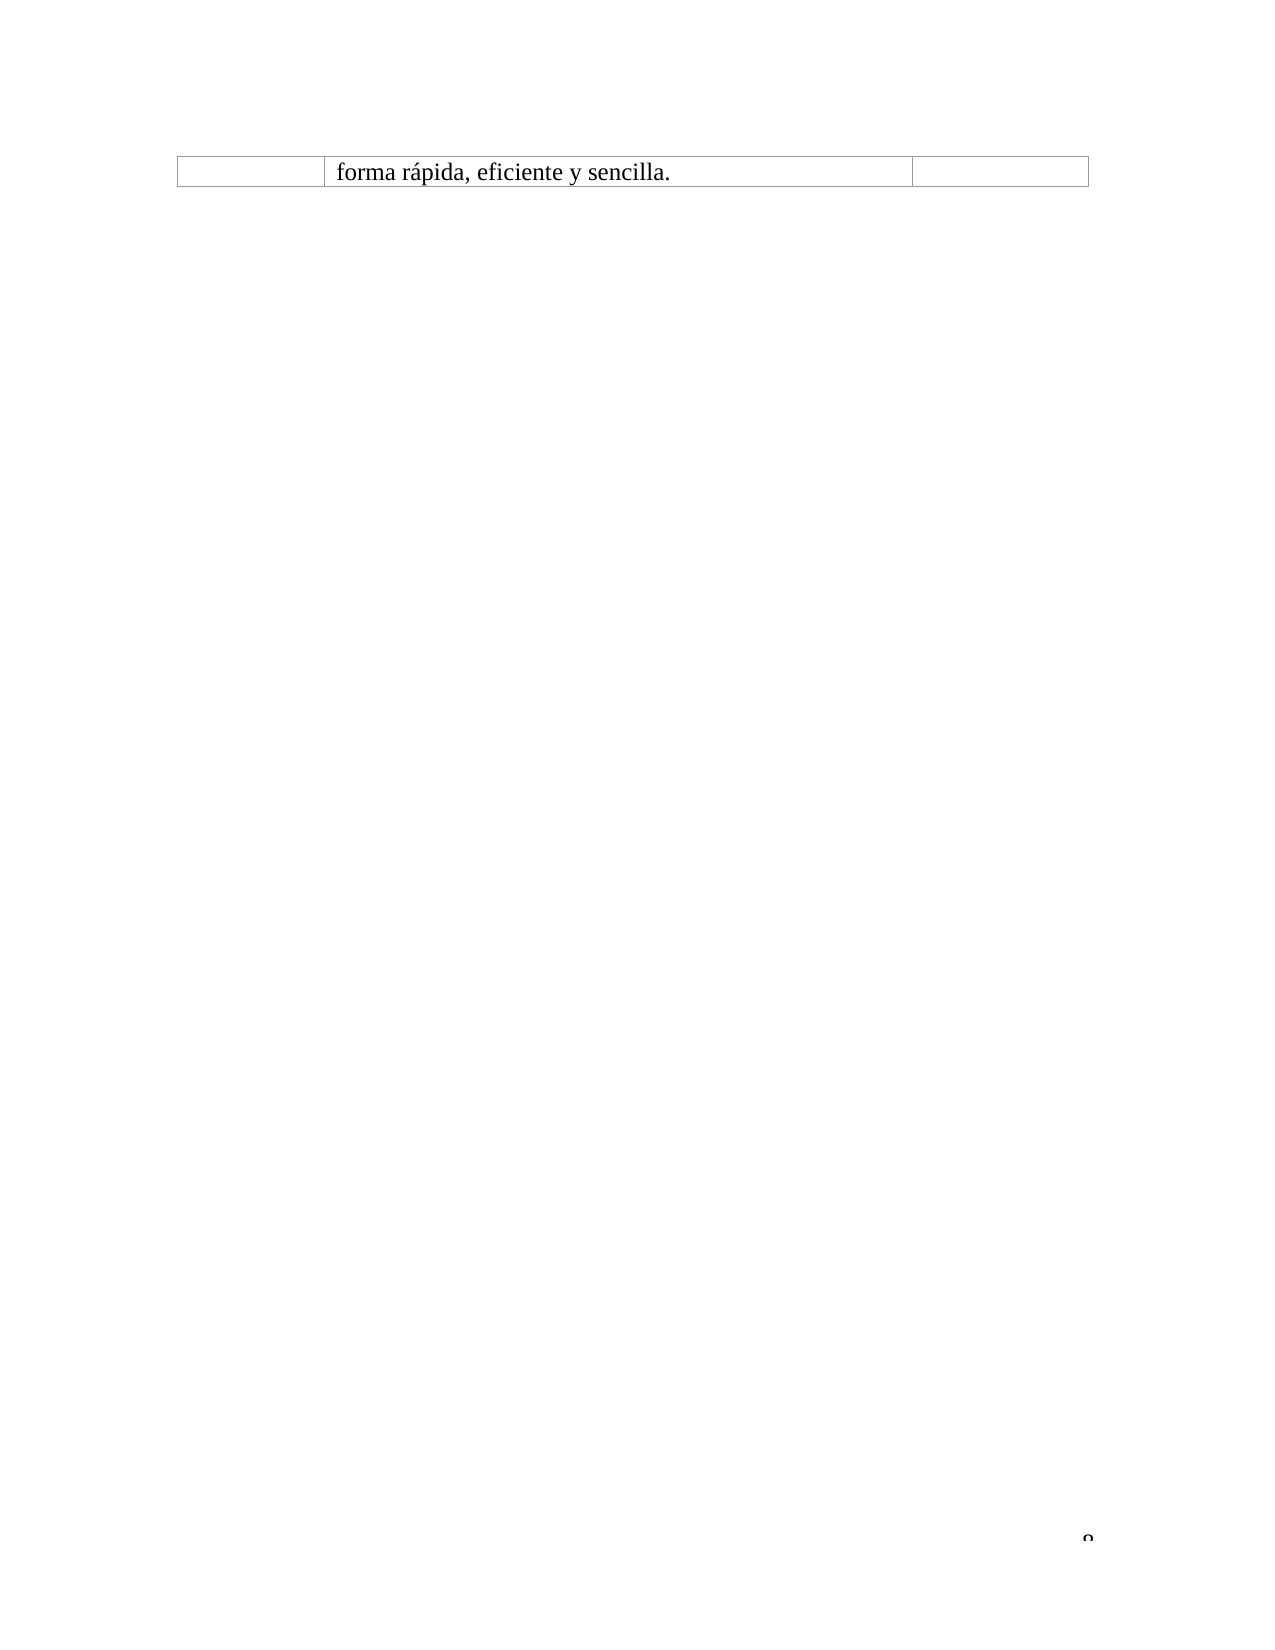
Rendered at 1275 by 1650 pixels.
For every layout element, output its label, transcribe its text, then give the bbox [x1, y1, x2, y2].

table_cell RF – 12 [178, 157, 324, 186]
table_cell Alta [913, 157, 1088, 186]
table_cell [325, 157, 912, 186]
